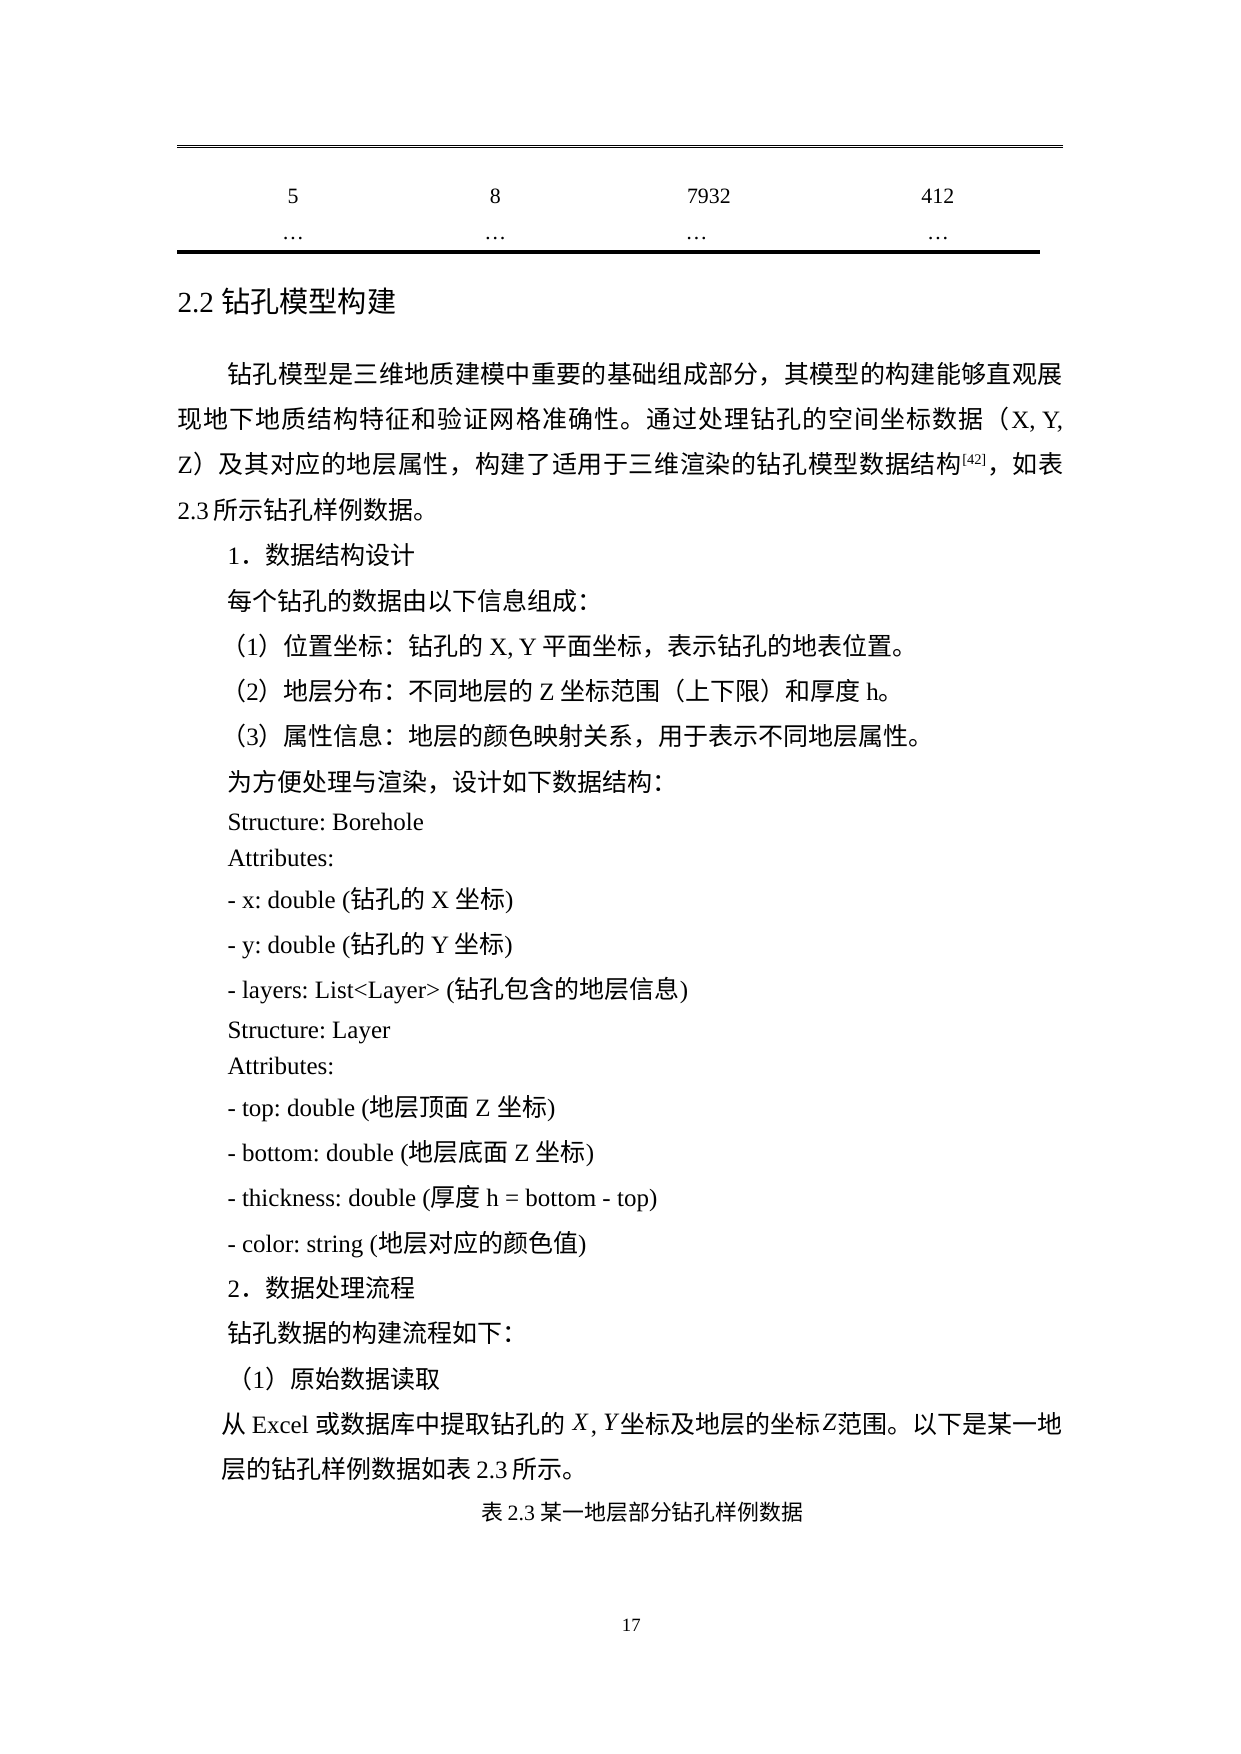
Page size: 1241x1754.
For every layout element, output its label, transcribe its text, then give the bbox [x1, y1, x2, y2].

table_cell … [177, 215, 383, 250]
table_cell … [384, 215, 581, 250]
table_cell 7932 [582, 179, 810, 214]
text Attributes: [177, 1051, 1063, 1080]
text 表2.3 某一地层部分钻孔样例数据 [177, 1495, 1063, 1527]
text （1）原始数据读取 [177, 1359, 1063, 1395]
text Structure: Layer [177, 1015, 1063, 1044]
text 2.2 钻孔模型构建 [177, 278, 1063, 321]
text - x: double (钻孔的 X 坐标) [177, 879, 1063, 916]
text - top: double (地层顶面 Z 坐标) [177, 1087, 1063, 1123]
text 钻孔模型是三维地质建模中重要的基础组成部分，其模型的构建能够直观展现地下地质结构特征和验证网格准确性。通过处理钻孔的空间坐标数据（X, Y, Z）及其对应的地层属性，构建了适用于三维渲染的钻孔模型数据结构[42]，如表2.3所示钻孔样例数据。 [177, 354, 1063, 527]
table_cell … [582, 215, 810, 250]
text 1．数据结构设计 [177, 536, 1063, 572]
text （3）属性信息：地层的颜色映射关系，用于表示不同地层属性。 [177, 717, 1063, 753]
text - layers: List<Layer> (钻孔包含的地层信息) [177, 970, 1063, 1006]
text Structure: Borehole [177, 807, 1063, 836]
text （2）地层分布：不同地层的 Z 坐标范围（上下限）和厚度 h。 [177, 672, 1063, 708]
text 为方便处理与渲染，设计如下数据结构： [177, 762, 1063, 798]
text Attributes: [177, 843, 1063, 872]
table_cell … [811, 215, 1040, 250]
text 从 Excel 或数据库中提取钻孔的 , 坐标及地层的坐标范围。以下是某一地层的钻孔样例数据如表2.3所示。 [221, 1404, 1063, 1486]
text 钻孔数据的构建流程如下： [177, 1314, 1063, 1350]
table_cell 5 [177, 179, 383, 214]
text - y: double (钻孔的 Y 坐标) [177, 925, 1063, 961]
table_cell 412 [811, 179, 1040, 214]
text 2．数据处理流程 [177, 1268, 1063, 1305]
text （1）位置坐标：钻孔的 X, Y 平面坐标，表示钻孔的地表位置。 [177, 626, 1063, 662]
table_cell 8 [384, 179, 581, 214]
text - bottom: double (地层底面 Z 坐标) [177, 1132, 1063, 1169]
text 每个钻孔的数据由以下信息组成： [177, 581, 1063, 617]
text - color: string (地层对应的颜色值) [177, 1223, 1063, 1259]
text - thickness: double (厚度 h = bottom - top) [177, 1178, 1063, 1214]
